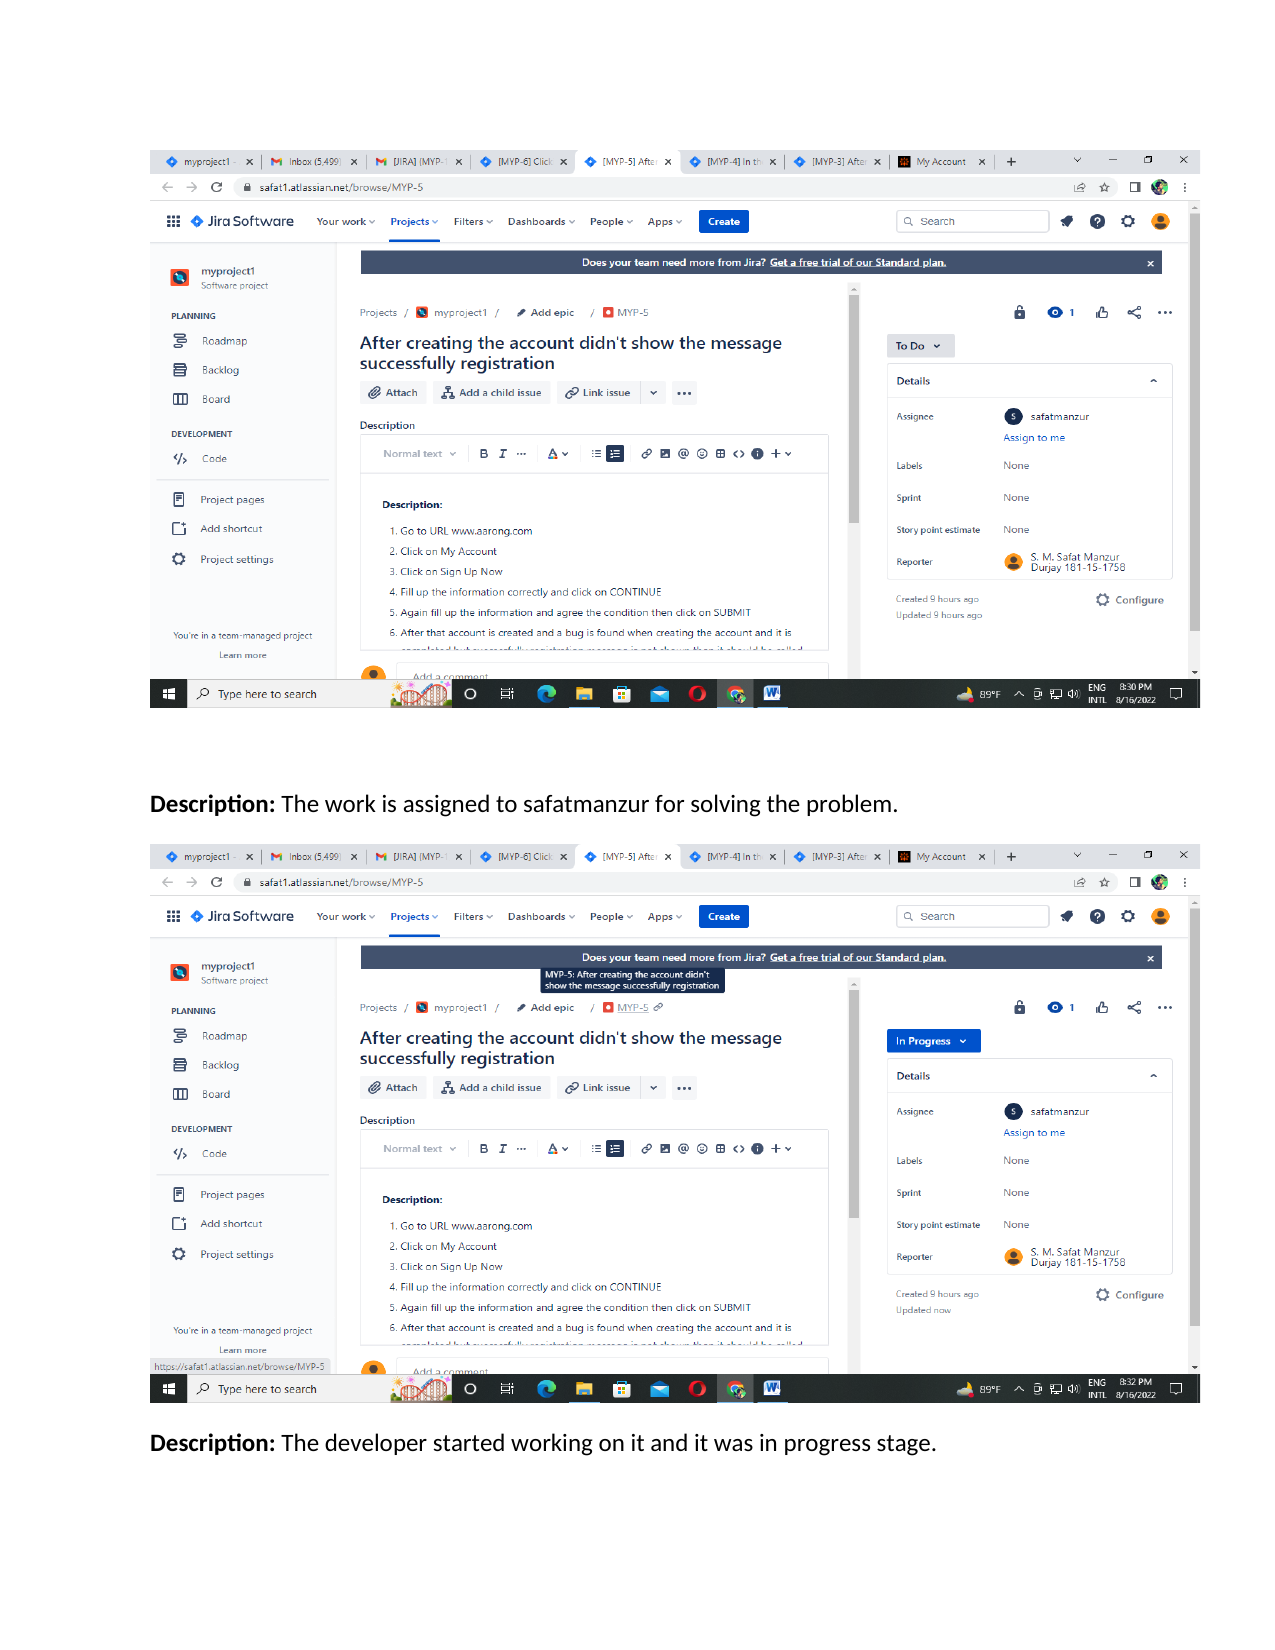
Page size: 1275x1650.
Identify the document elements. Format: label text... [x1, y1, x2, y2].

picture [150, 150, 1200, 708]
text Description: The work is assigned to safatmanzur for solving the problem. [150, 789, 1125, 819]
picture [150, 844, 1200, 1403]
text Description: The developer started working on it and it was in progress stage. [150, 1427, 1125, 1458]
